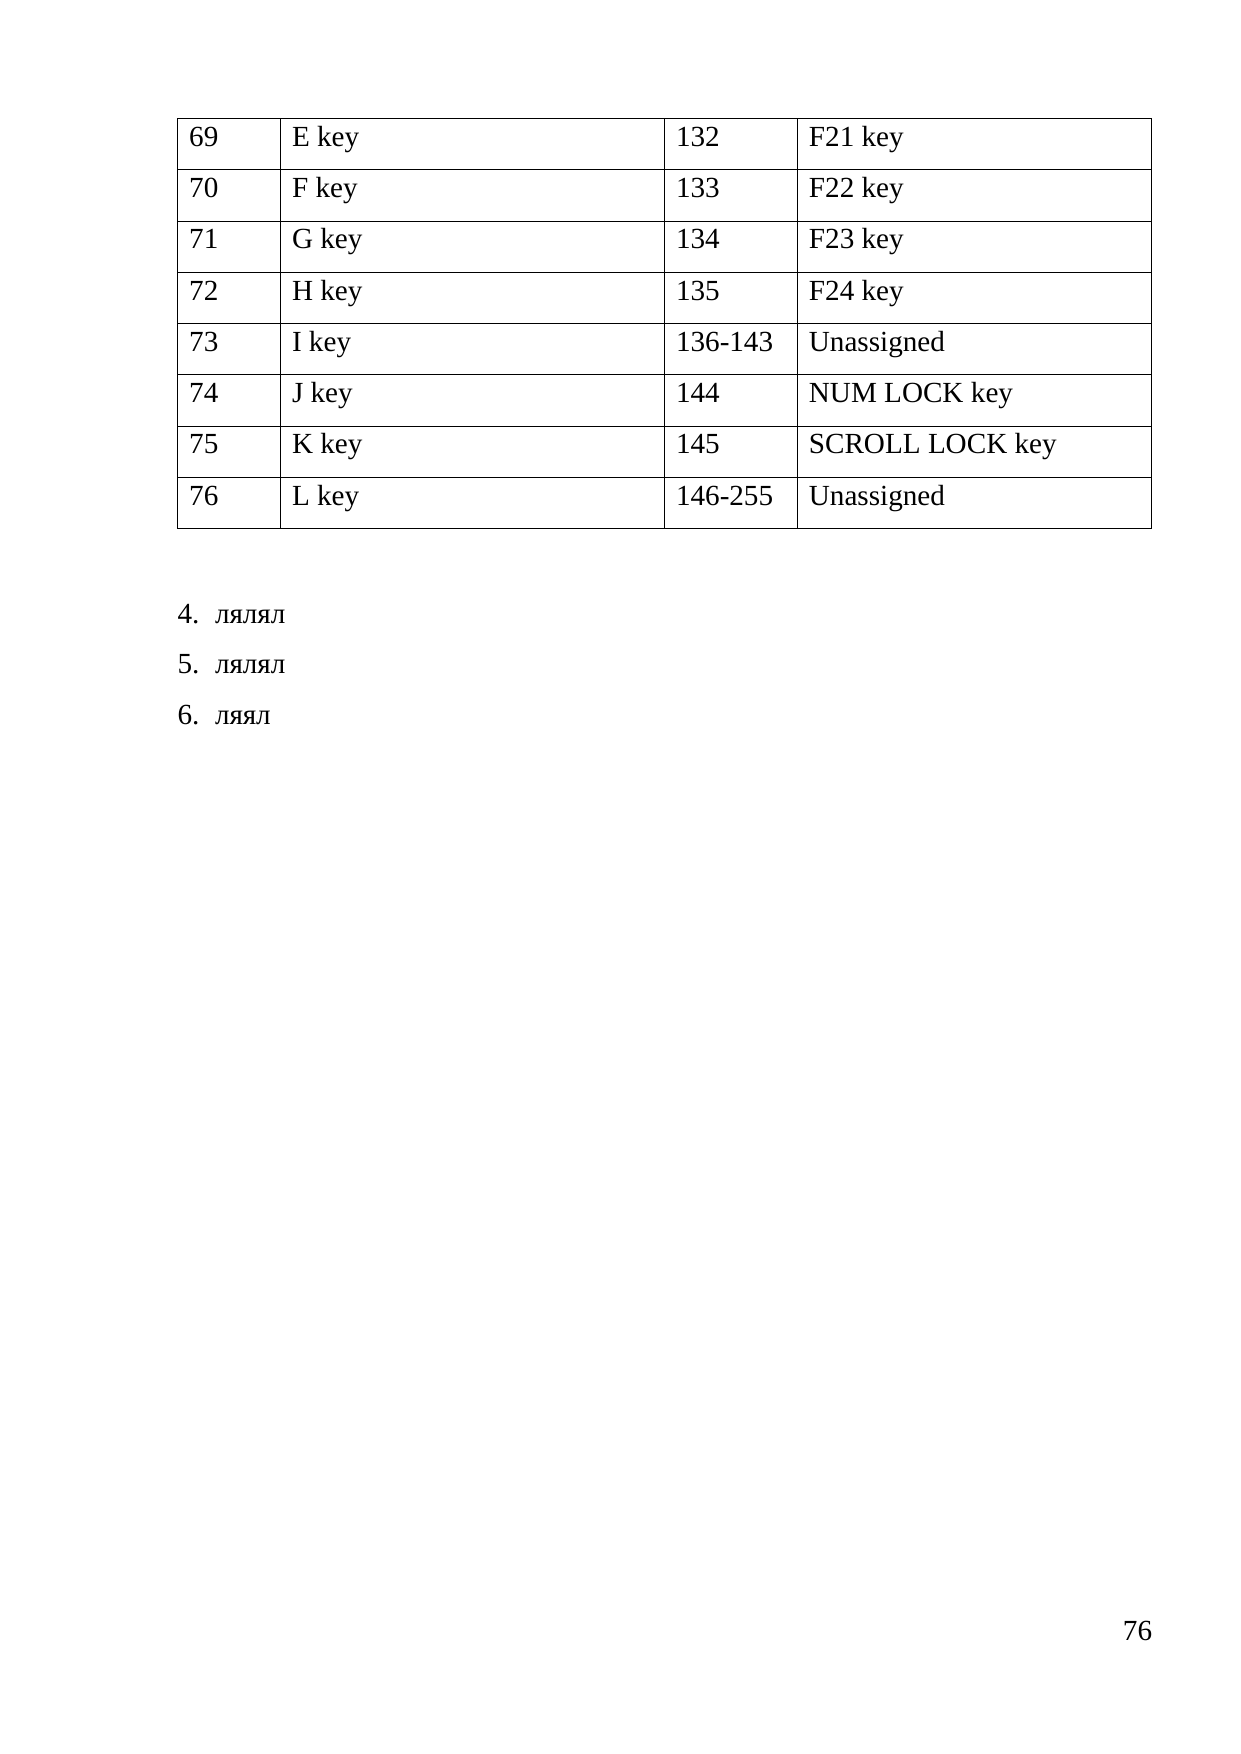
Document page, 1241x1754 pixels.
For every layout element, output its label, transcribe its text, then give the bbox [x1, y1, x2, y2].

table_cell F key [281, 170, 664, 221]
table_cell 74 [178, 375, 280, 426]
table_cell Unassigned [798, 324, 1151, 374]
table_cell 70 [178, 170, 280, 221]
table_cell F22 key [798, 170, 1151, 221]
table_cell E key [281, 119, 664, 169]
table_cell I key [281, 324, 664, 374]
table_cell F21 key [798, 119, 1151, 169]
table_cell F24 key [798, 273, 1151, 323]
table_cell 132 [665, 119, 797, 169]
table_cell 133 [665, 170, 797, 221]
table_cell 136-143 [665, 324, 797, 374]
table_cell Unassigned [798, 478, 1151, 528]
table_cell F23 key [798, 222, 1151, 272]
list лялял [177, 646, 1152, 680]
table_cell 75 [178, 427, 280, 477]
table_cell K key [281, 427, 664, 477]
table_cell SCROLL LOCK key [798, 427, 1151, 477]
table_cell 76 [178, 478, 280, 528]
table_cell NUM LOCK key [798, 375, 1151, 426]
table_cell 69 [178, 119, 280, 169]
table_cell L key [281, 478, 664, 528]
table_cell 146-255 [665, 478, 797, 528]
table_cell 145 [665, 427, 797, 477]
table_cell 73 [178, 324, 280, 374]
table_cell 144 [665, 375, 797, 426]
table_cell 71 [178, 222, 280, 272]
table_cell G key [281, 222, 664, 272]
table_cell J key [281, 375, 664, 426]
list ляял [177, 697, 1152, 730]
table_cell 72 [178, 273, 280, 323]
table_cell 134 [665, 222, 797, 272]
table_cell H key [281, 273, 664, 323]
list лялял [177, 596, 1152, 630]
table_cell 135 [665, 273, 797, 323]
